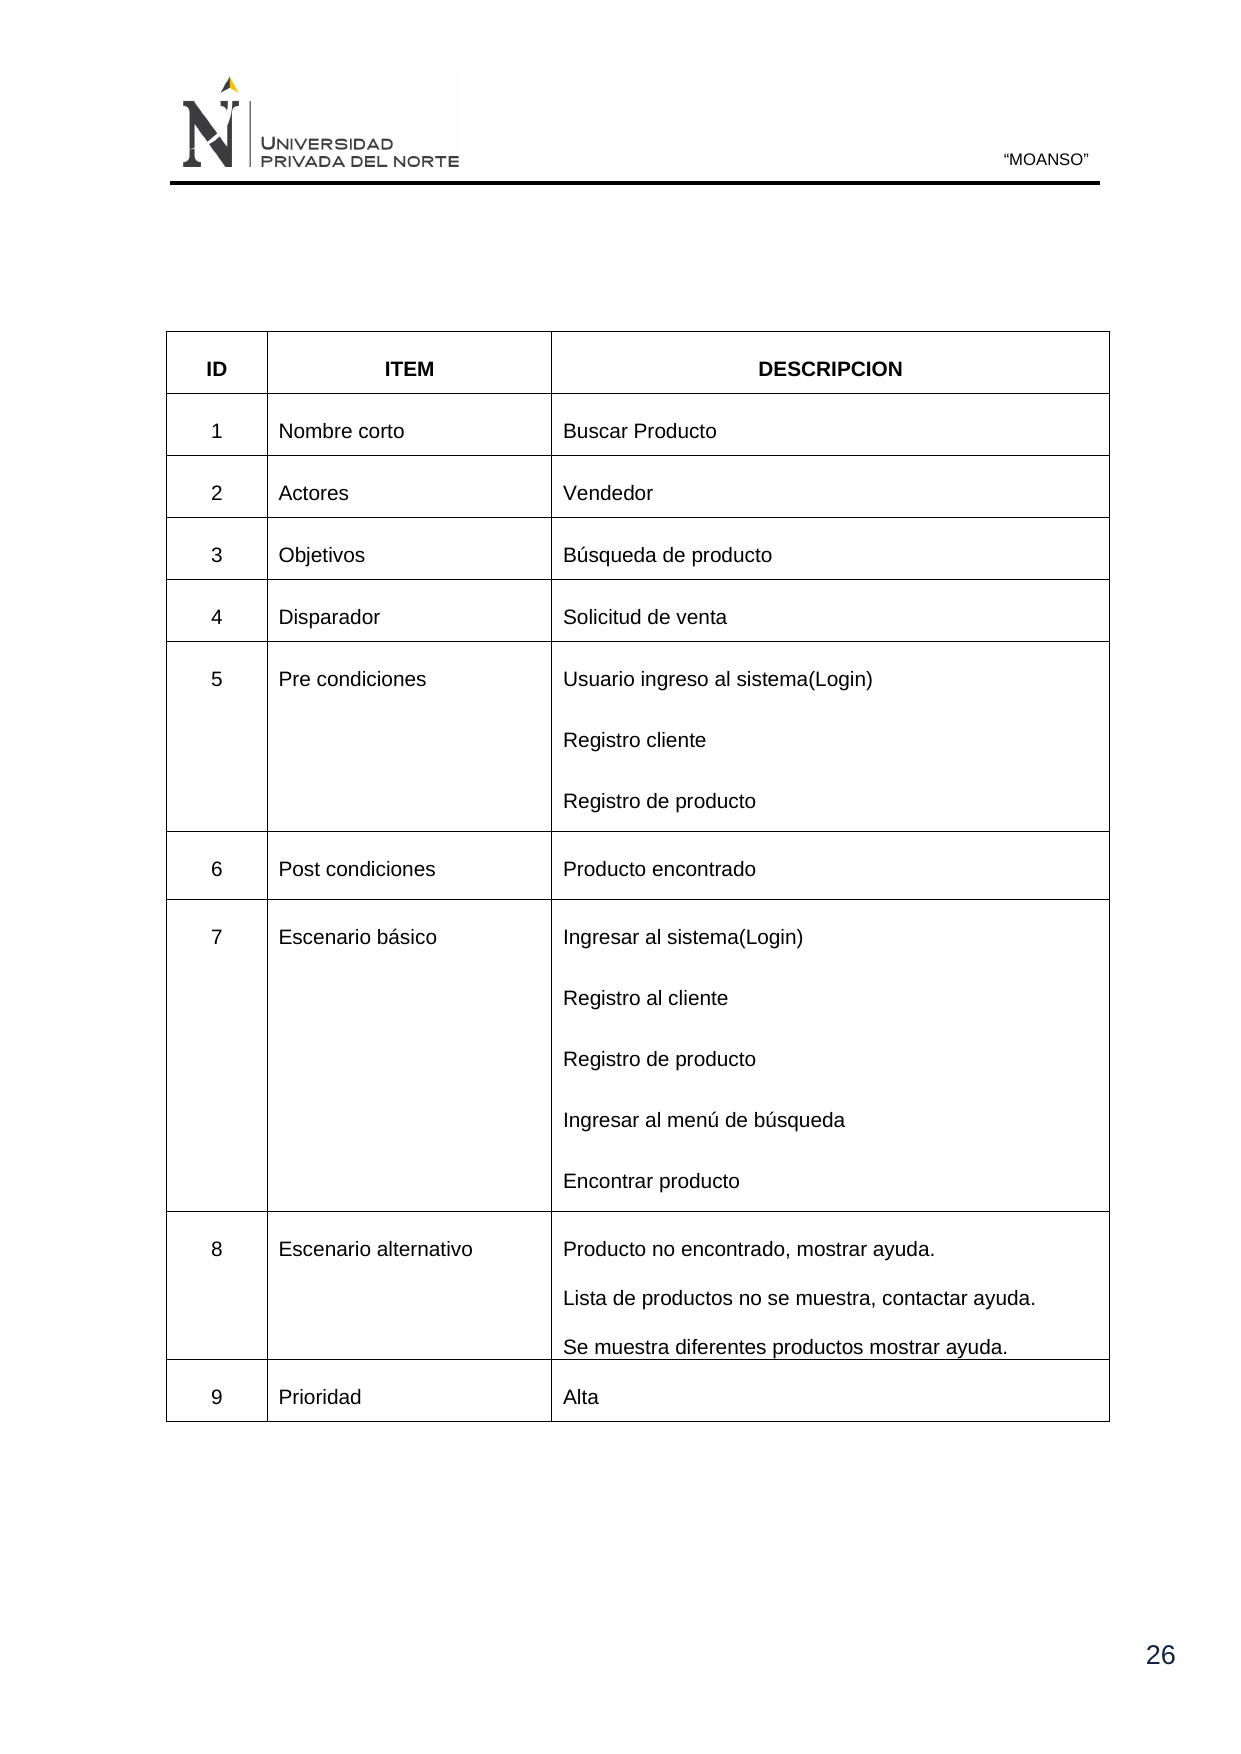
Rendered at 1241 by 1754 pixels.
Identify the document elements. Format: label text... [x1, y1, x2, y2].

table_cell 8 [167, 1212, 267, 1359]
table_cell Escenario alternativo [268, 1212, 551, 1359]
table_cell Pre condiciones [268, 642, 551, 831]
table_cell Búsqueda de producto [552, 518, 1109, 579]
table_header ITEM [268, 332, 551, 393]
table_cell Nombre corto [268, 394, 551, 455]
table_cell Producto encontrado [552, 832, 1109, 899]
table_cell Ingresar al sistema(Login) Registro al cliente Registro de producto Ingresar al menú de búsqueda Encontrar producto [552, 900, 1109, 1211]
table_header DESCRIPCION [552, 332, 1109, 393]
table_cell Actores [268, 456, 551, 517]
table_cell Buscar Producto [552, 394, 1109, 455]
table_cell 4 [167, 580, 267, 641]
table_cell Escenario básico [268, 900, 551, 1211]
table_cell Post condiciones [268, 832, 551, 899]
table_cell Alta [552, 1360, 1109, 1421]
table_cell Producto no encontrado, mostrar ayuda. Lista de productos no se muestra, contactar ayuda. Se muestra diferentes productos mostrar ayuda. [552, 1212, 1109, 1359]
table_cell 5 [167, 642, 267, 831]
table_cell Disparador [268, 580, 551, 641]
table_cell Vendedor [552, 456, 1109, 517]
table_header ID [167, 332, 267, 393]
table_cell 3 [167, 518, 267, 579]
table_cell 9 [167, 1360, 267, 1421]
table_cell 2 [167, 456, 267, 517]
table_cell 1 [167, 394, 267, 455]
table_cell Solicitud de venta [552, 580, 1109, 641]
table_cell 6 [167, 832, 267, 899]
table_cell Usuario ingreso al sistema(Login) Registro cliente Registro de producto [552, 642, 1109, 831]
table_cell 7 [167, 900, 267, 1211]
table_cell Objetivos [268, 518, 551, 579]
picture [181, 73, 462, 169]
table_cell Prioridad [268, 1360, 551, 1421]
